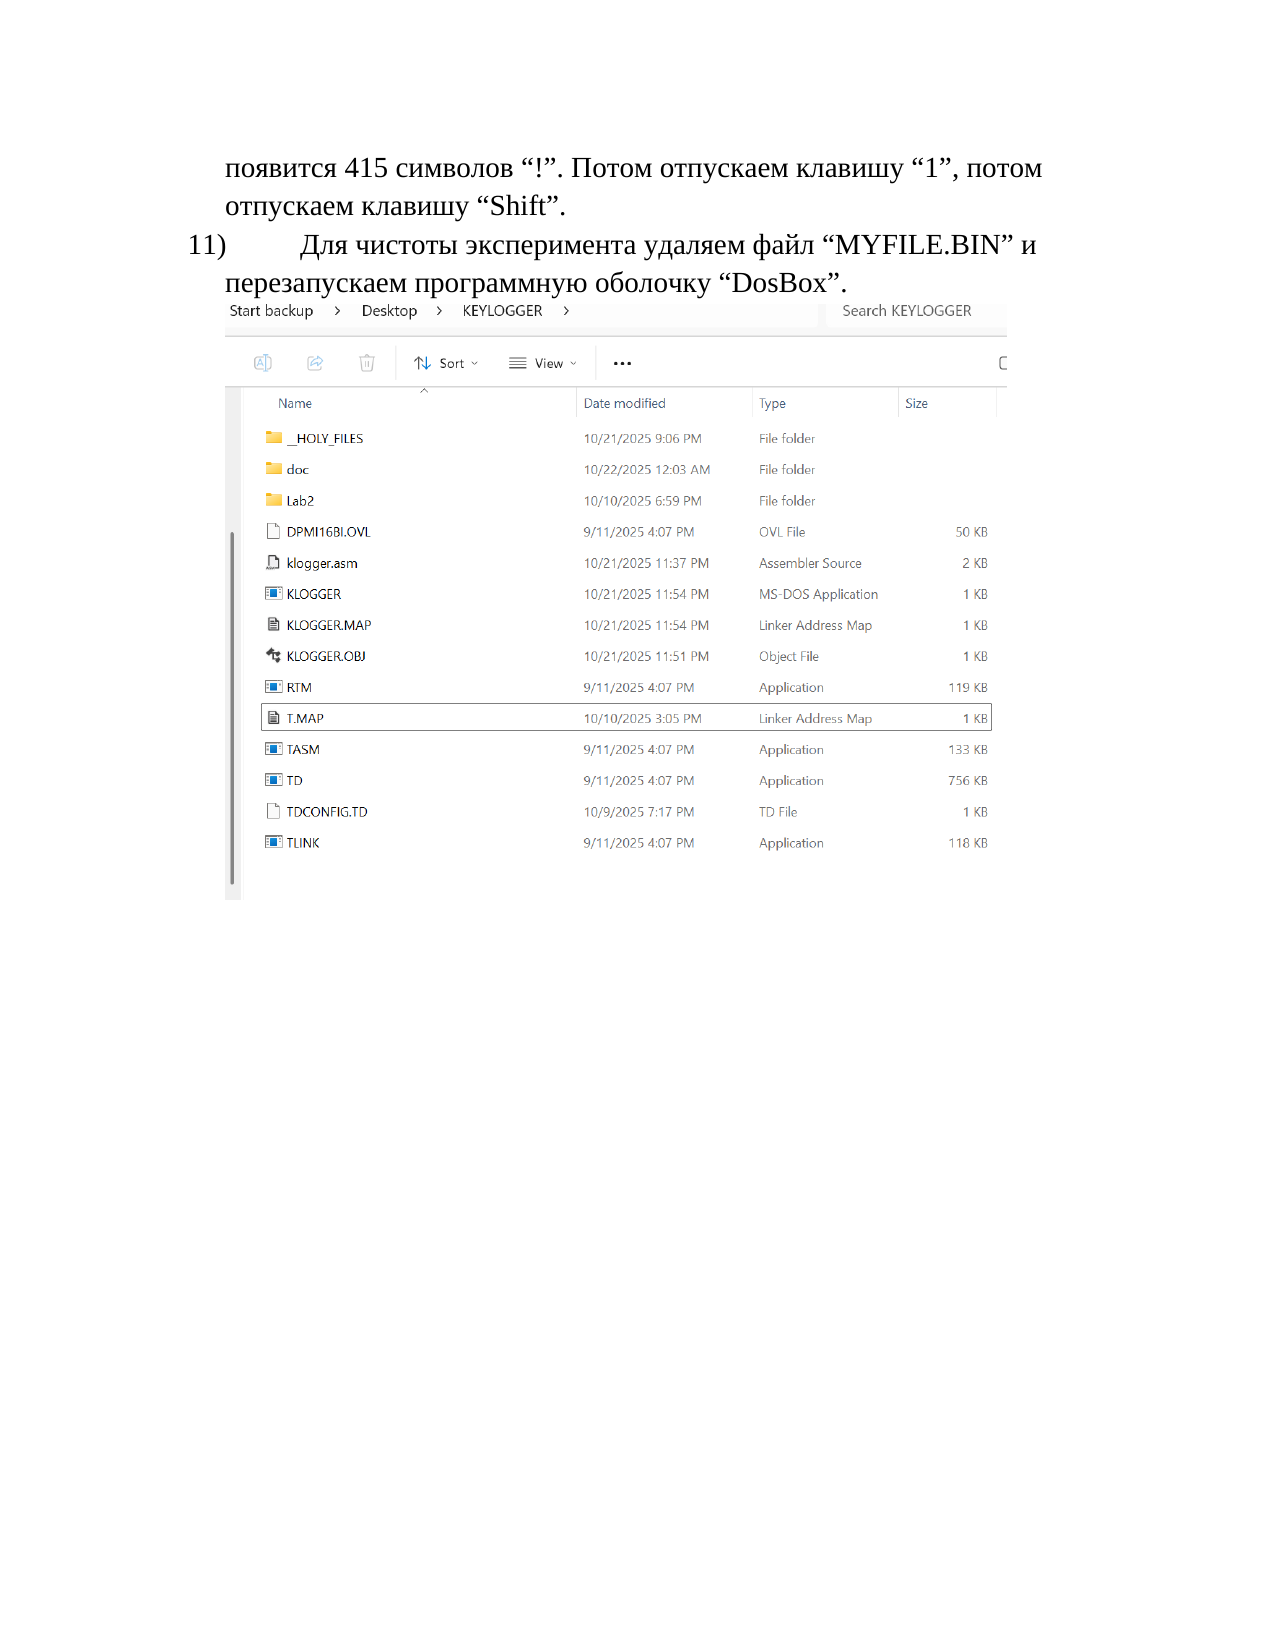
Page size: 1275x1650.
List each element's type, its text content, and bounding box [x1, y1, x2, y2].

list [187, 150, 1125, 222]
picture [225, 304, 1007, 900]
